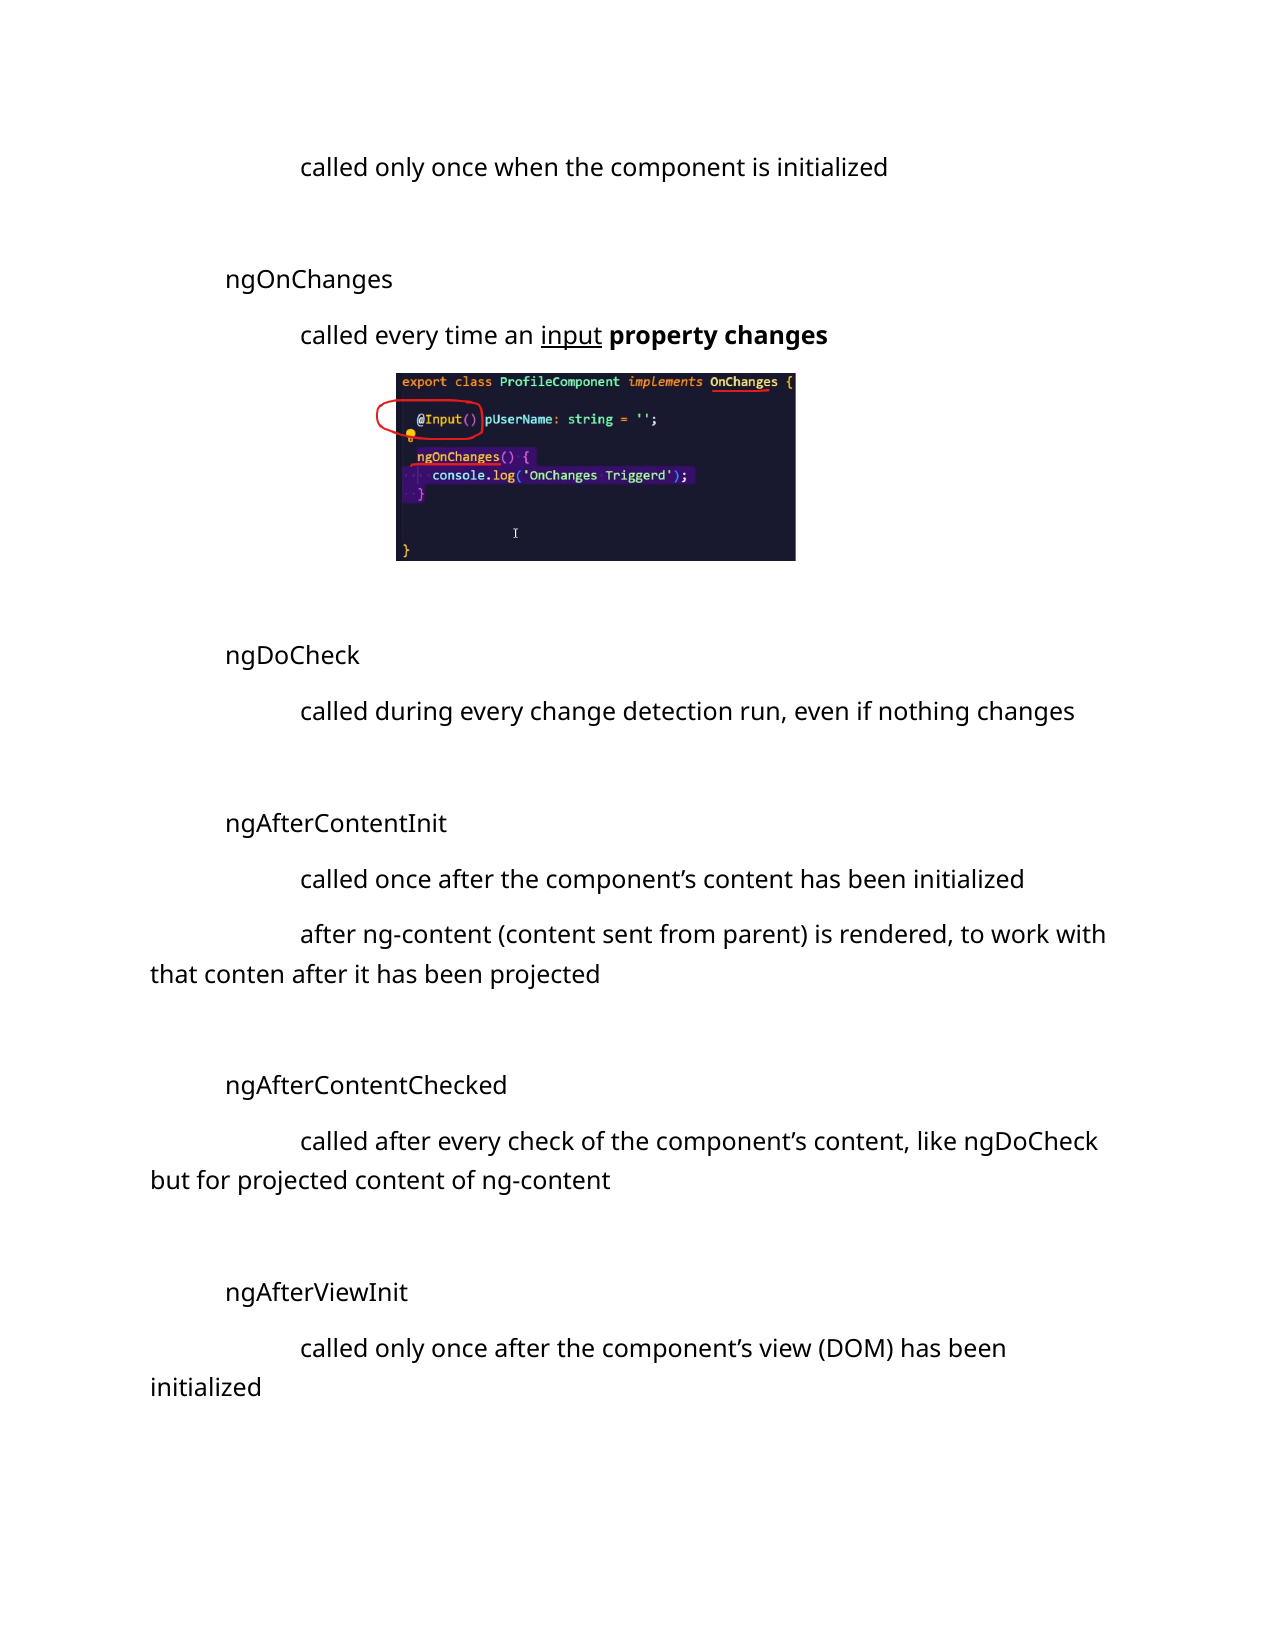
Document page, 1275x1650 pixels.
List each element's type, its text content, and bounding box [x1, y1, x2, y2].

text called once after the component’s content has been initialized [150, 861, 1125, 895]
text ngOnChanges [150, 262, 1125, 296]
picture [375, 373, 796, 561]
text called every time an input property changes [150, 317, 1125, 352]
text ngAfterContentChecked [150, 1068, 1125, 1102]
text ngAfterContentInit [150, 805, 1125, 839]
text called only once after the component’s view (DOM) has been initialized [150, 1330, 1125, 1404]
text ngDoCheck [150, 638, 1125, 672]
text called only once when the component is initialized [150, 150, 1125, 184]
text ngAfterViewInit [150, 1274, 1125, 1309]
text called after every check of the component’s content, like ngDoCheck but for projected content of ng-content [150, 1124, 1125, 1197]
text called during every change detection run, even if nothing changes [150, 694, 1125, 728]
text after ng-content (content sent from parent) is rendered, to work with that conten after it has been projected [150, 917, 1125, 990]
